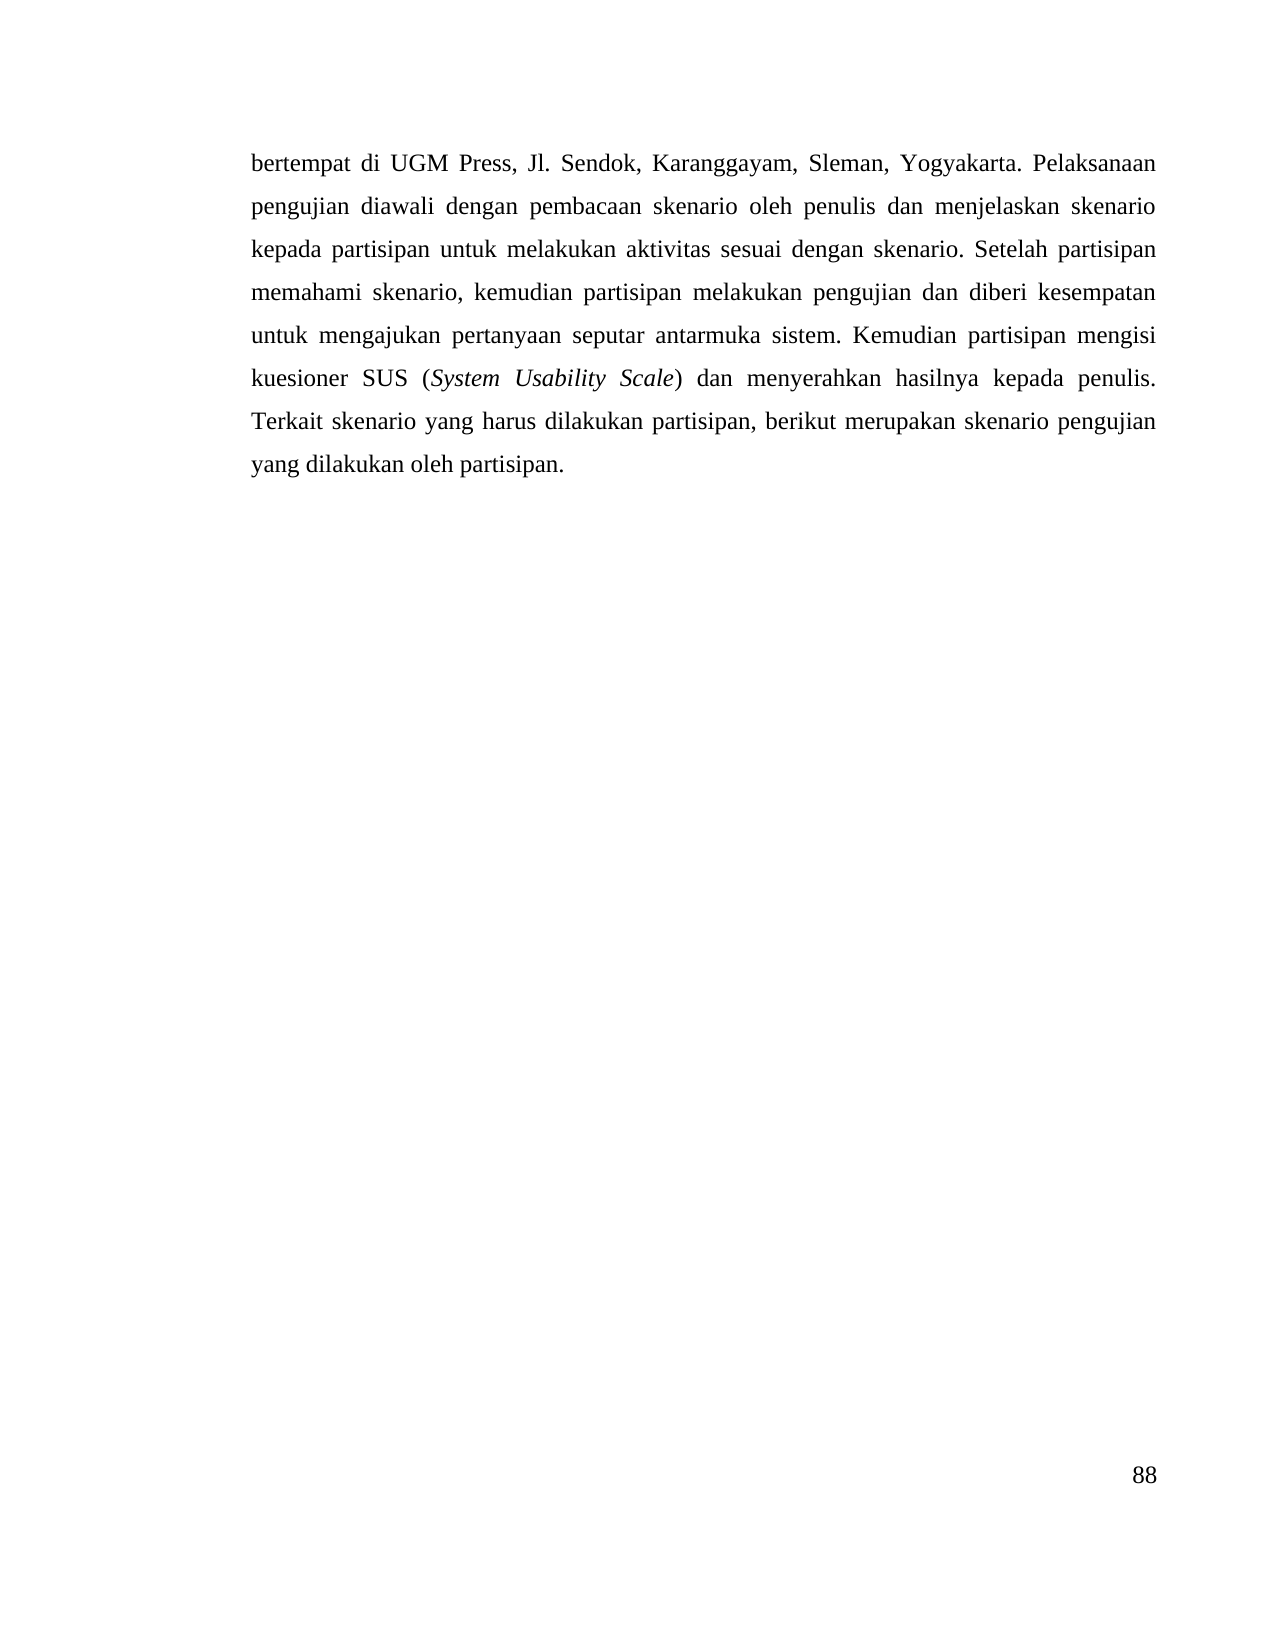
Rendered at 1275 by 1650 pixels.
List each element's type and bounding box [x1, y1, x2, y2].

text [251, 148, 1157, 478]
